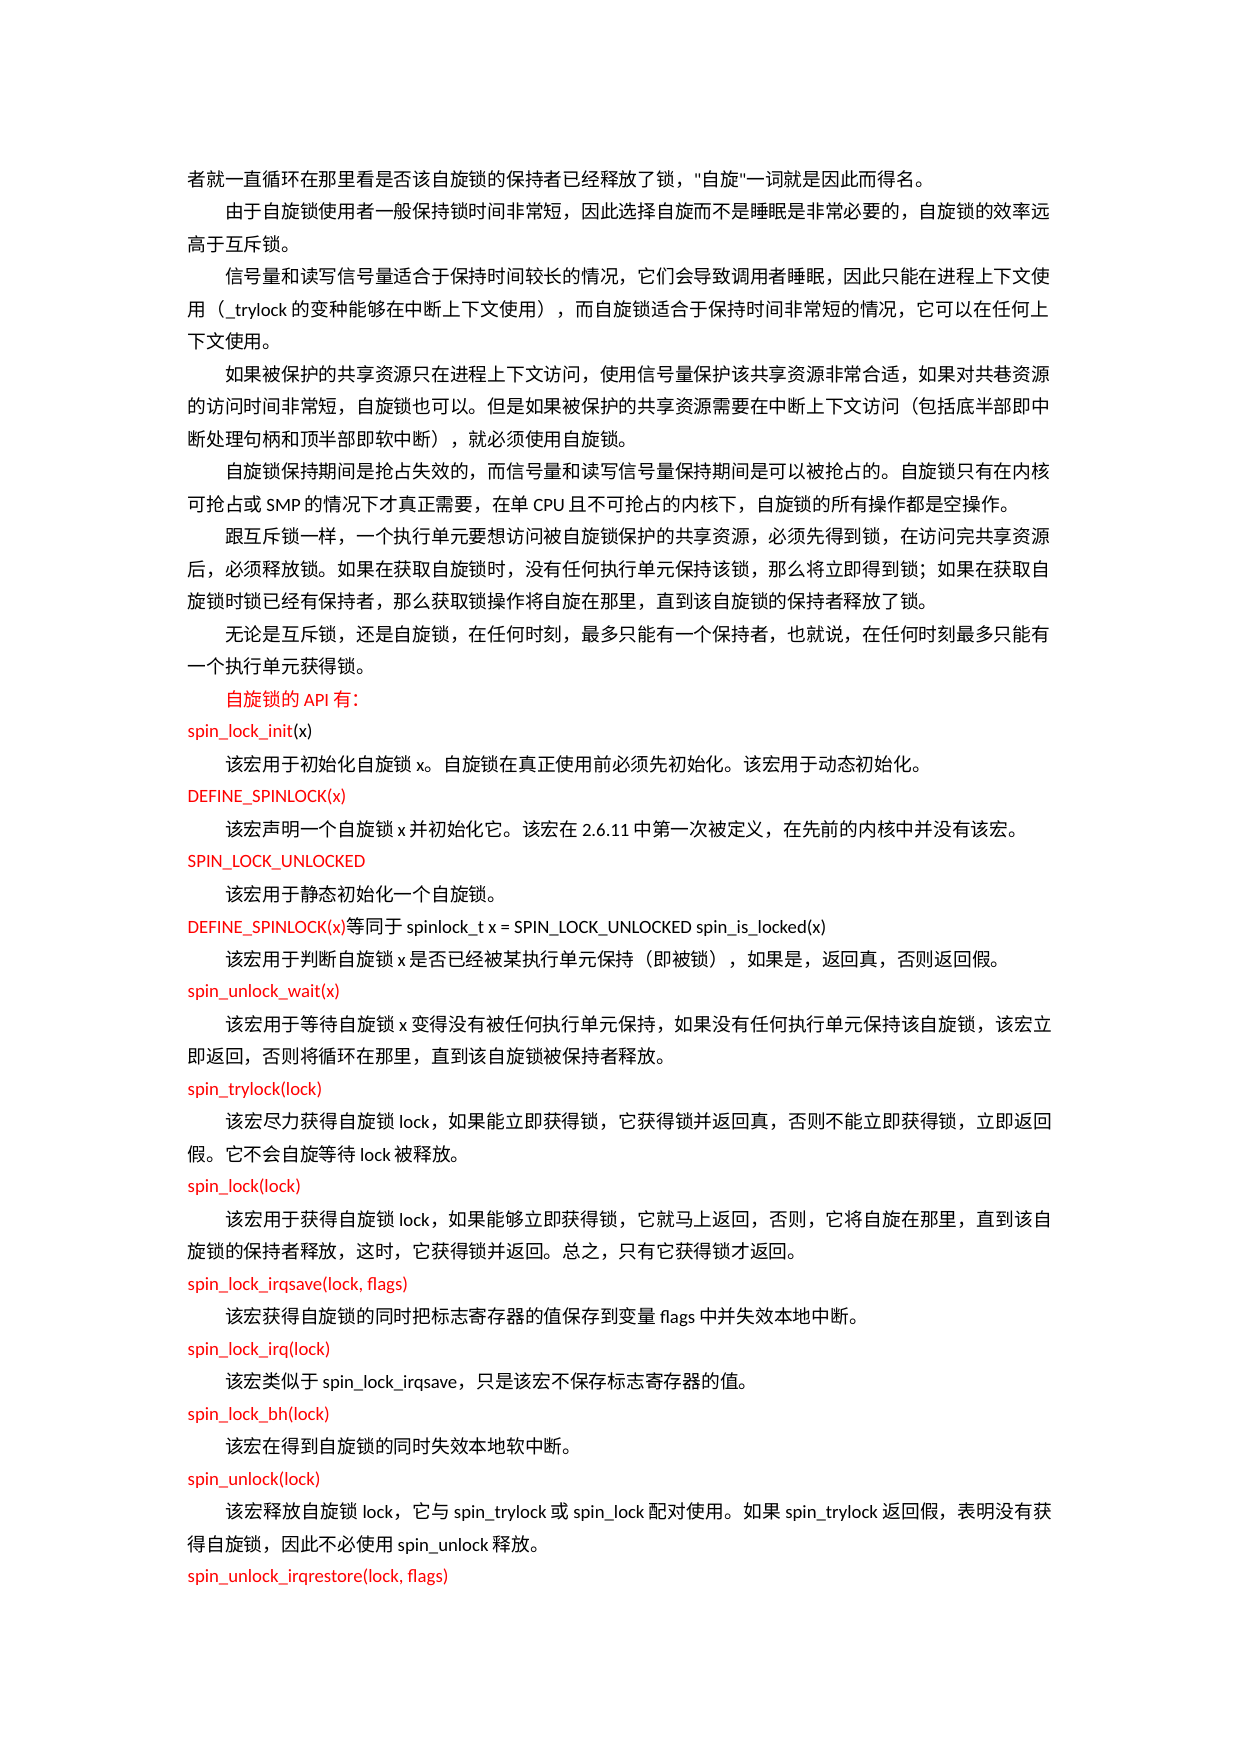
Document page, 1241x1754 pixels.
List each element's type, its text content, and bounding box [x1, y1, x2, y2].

text 该宏类似于spin_lock_irqsave，只是该宏不保存标志寄存器的值。 [187, 1364, 1053, 1397]
text spin_trylock(lock) [187, 1072, 1053, 1104]
text spin_lock_bh(lock) [187, 1397, 1053, 1429]
text 该宏用于等待自旋锁x变得没有被任何执行单元保持，如果没有任何执行单元保持该自旋锁，该宏立即返回，否则将循环在那里，直到该自旋锁被保持者释放。 [187, 1007, 1053, 1072]
text 自旋锁保持期间是抢占失效的，而信号量和读写信号量保持期间是可以被抢占的。自旋锁只有在内核可抢占或SMP的情况下才真正需要，在单CPU且不可抢占的内核下，自旋锁的所有操作都是空操作。 [187, 454, 1053, 519]
text 由于自旋锁使用者一般保持锁时间非常短，因此选择自旋而不是睡眠是非常必要的，自旋锁的效率远高于互斥锁。 [187, 194, 1053, 259]
text 自旋锁的API有： [187, 682, 1053, 714]
text spin_lock_init(x) [187, 714, 1053, 747]
text 跟互斥锁一样，一个执行单元要想访问被自旋锁保护的共享资源，必须先得到锁，在访问完共享资源后，必须释放锁。如果在获取自旋锁时，没有任何执行单元保持该锁，那么将立即得到锁；如果在获取自旋锁时锁已经有保持者，那么获取锁操作将自旋在那里，直到该自旋锁的保持者释放了锁。 [187, 519, 1053, 617]
text 该宏获得自旋锁的同时把标志寄存器的值保存到变量flags中并失效本地中断。 [187, 1299, 1053, 1332]
text 信号量和读写信号量适合于保持时间较长的情况，它们会导致调用者睡眠，因此只能在进程上下文使用（_trylock的变种能够在中断上下文使用），而自旋锁适合于保持时间非常短的情况，它可以在任何上下文使用。 [187, 259, 1053, 357]
text spin_unlock_wait(x) [187, 974, 1053, 1007]
text DEFINE_SPINLOCK(x)等同于spinlock_t x = SPIN_LOCK_UNLOCKED spin_is_locked(x) [187, 909, 1053, 942]
text 该宏释放自旋锁lock，它与spin_trylock或spin_lock配对使用。如果spin_trylock返回假，表明没有获得自旋锁，因此不必使用spin_unlock释放。 [187, 1494, 1053, 1559]
text spin_lock(lock) [187, 1169, 1053, 1202]
text 该宏用于静态初始化一个自旋锁。 [187, 877, 1053, 909]
text 该宏用于获得自旋锁lock，如果能够立即获得锁，它就马上返回，否则，它将自旋在那里，直到该自旋锁的保持者释放，这时，它获得锁并返回。总之，只有它获得锁才返回。 [187, 1202, 1053, 1267]
text 如果被保护的共享资源只在进程上下文访问，使用信号量保护该共享资源非常合适，如果对共巷资源的访问时间非常短，自旋锁也可以。但是如果被保护的共享资源需要在中断上下文访问（包括底半部即中断处理句柄和顶半部即软中断），就必须使用自旋锁。 [187, 357, 1053, 454]
text 该宏用于初始化自旋锁x。自旋锁在真正使用前必须先初始化。该宏用于动态初始化。 [187, 747, 1053, 779]
text 该宏用于判断自旋锁x是否已经被某执行单元保持（即被锁），如果是，返回真，否则返回假。 [187, 942, 1053, 974]
text spin_lock_irqsave(lock, flags) [187, 1267, 1053, 1299]
text spin_lock_irq(lock) [187, 1332, 1053, 1364]
text 该宏在得到自旋锁的同时失效本地软中断。 [187, 1429, 1053, 1462]
text spin_unlock_irqrestore(lock, flags) [187, 1559, 1053, 1592]
text SPIN_LOCK_UNLOCKED [187, 844, 1053, 877]
text 该宏尽力获得自旋锁lock，如果能立即获得锁，它获得锁并返回真，否则不能立即获得锁，立即返回假。它不会自旋等待lock被释放。 [187, 1104, 1053, 1169]
text spin_unlock(lock) [187, 1462, 1053, 1494]
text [187, 162, 1053, 194]
text 无论是互斥锁，还是自旋锁，在任何时刻，最多只能有一个保持者，也就说，在任何时刻最多只能有一个执行单元获得锁。 [187, 617, 1053, 682]
text DEFINE_SPINLOCK(x) [187, 779, 1053, 812]
text 该宏声明一个自旋锁x并初始化它。该宏在2.6.11中第一次被定义，在先前的内核中并没有该宏。 [187, 812, 1053, 844]
